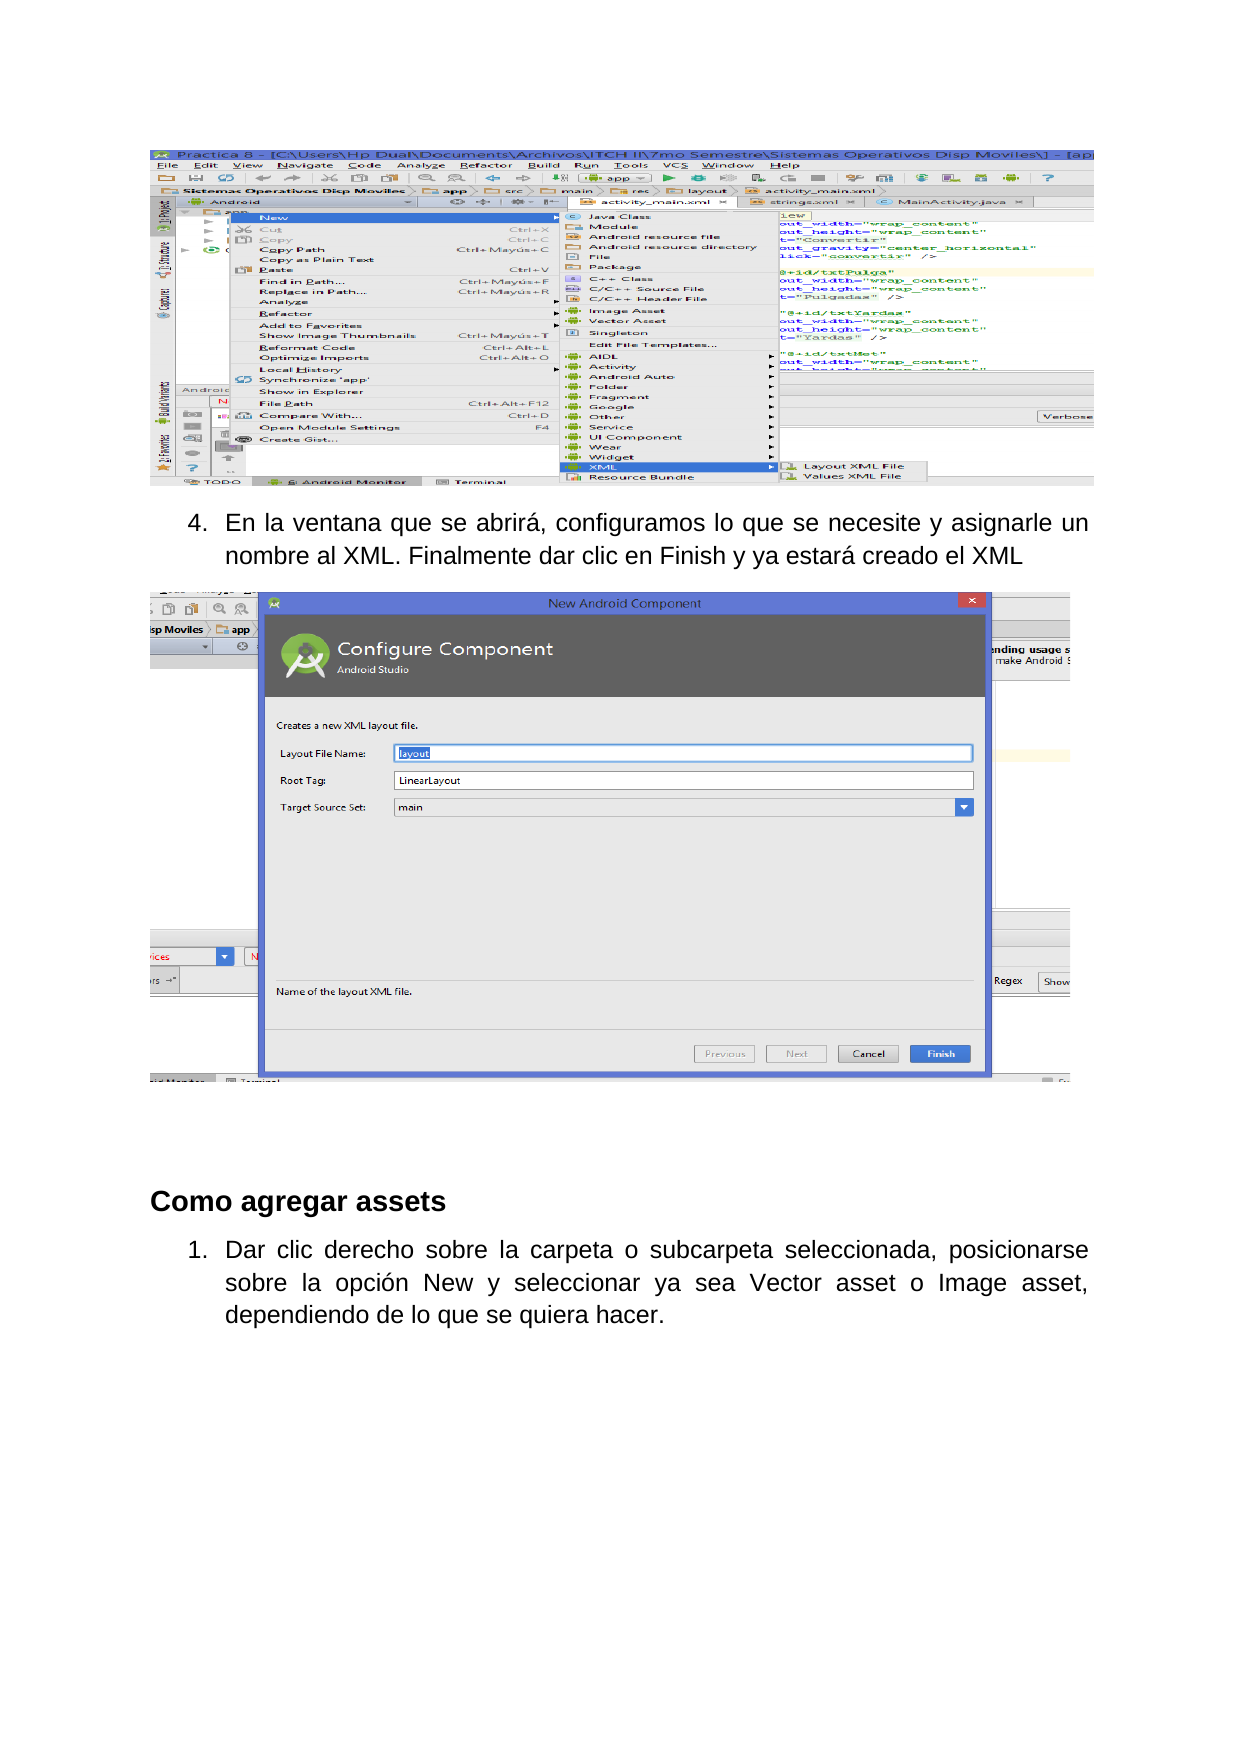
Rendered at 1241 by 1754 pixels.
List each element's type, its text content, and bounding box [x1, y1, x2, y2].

picture [150, 592, 1071, 1082]
subtitle Como agregar assets [150, 1184, 1090, 1217]
list En la ventana que se abrirá, configuramos lo que se necesite y asignarle un nombre al XML. Finalmente dar clic en Finish y ya estará creado el XML [187, 508, 1090, 570]
list Dar clic derecho sobre la carpeta o subcarpeta seleccionada, posicionarse sobre la opción New y seleccionar ya sea Vector asset o Image asset, dependiendo de lo que se quiera hacer. [187, 1235, 1090, 1329]
picture [150, 150, 1094, 486]
